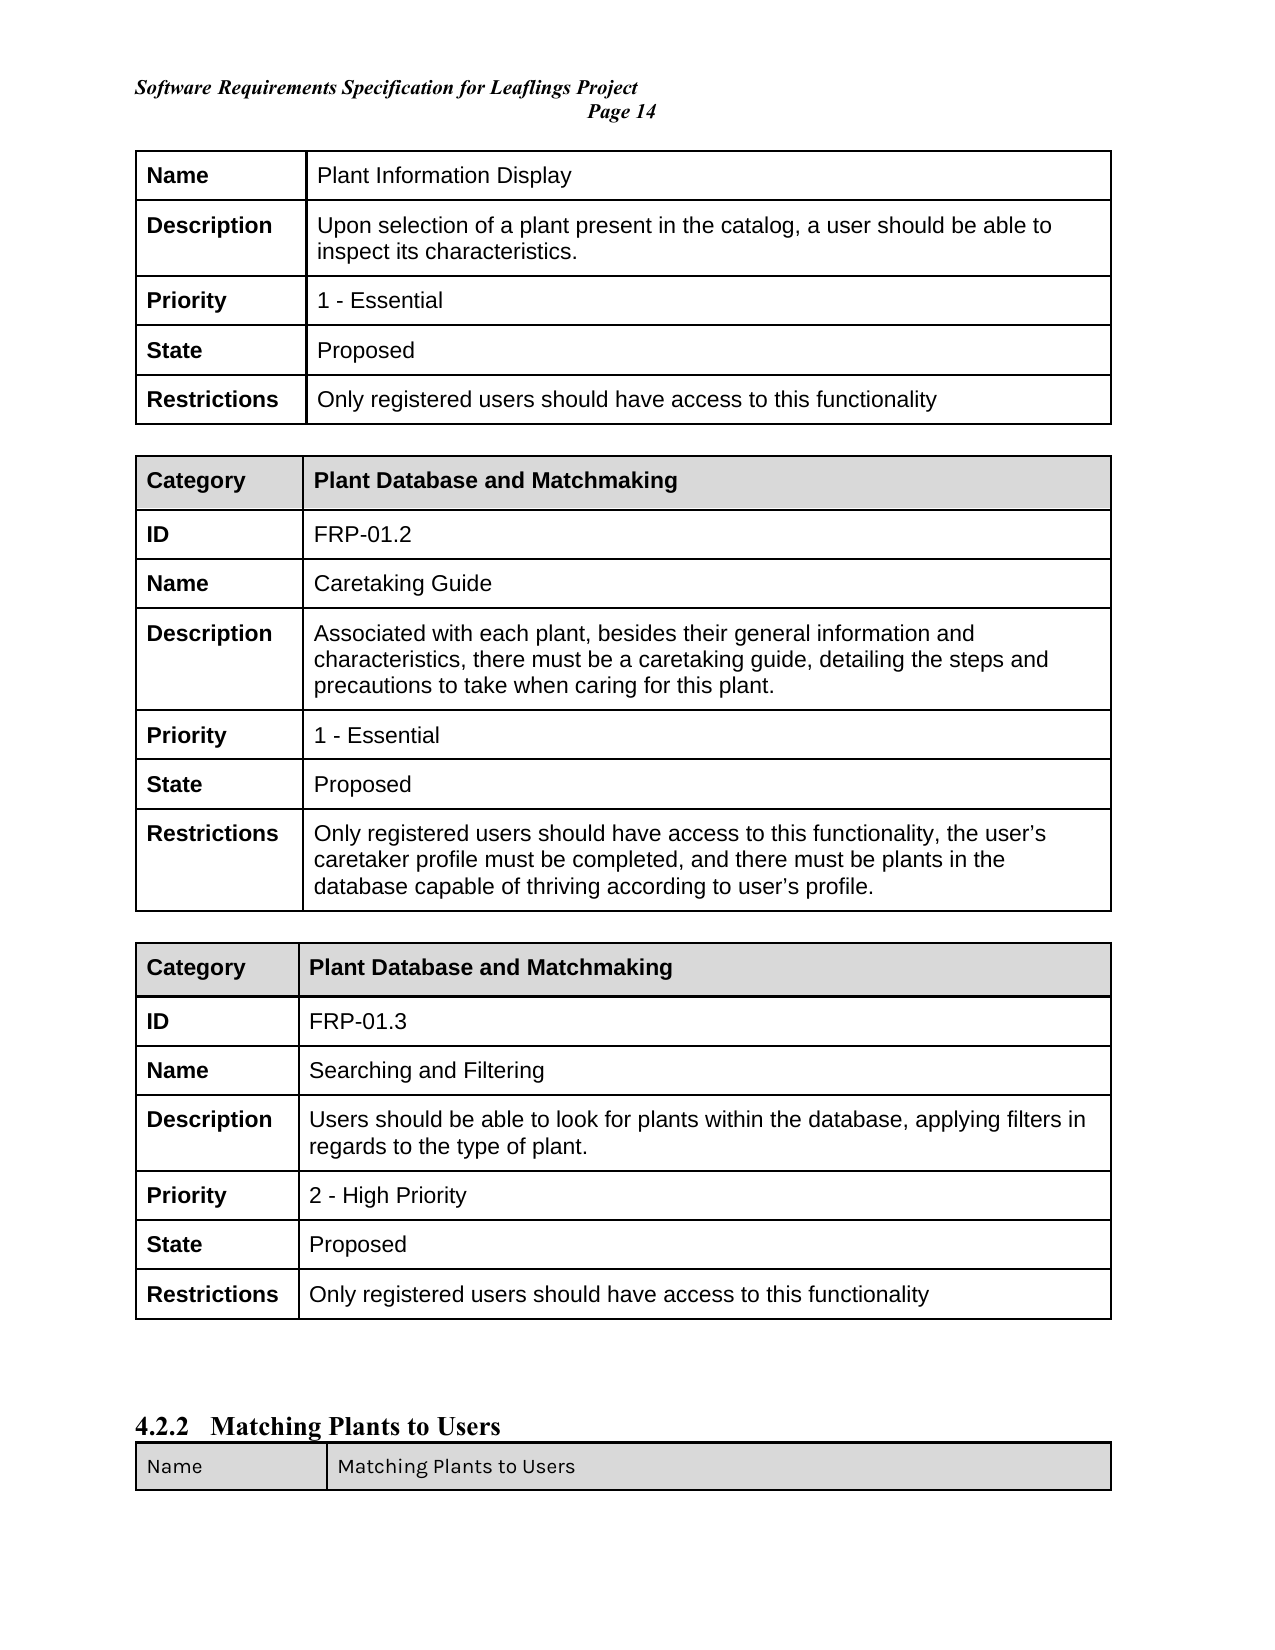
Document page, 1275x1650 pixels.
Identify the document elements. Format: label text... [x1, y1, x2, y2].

table_cell 1 - Essential [308, 277, 1110, 324]
table_cell State [137, 326, 305, 373]
table_header Matching Plants to Users [328, 1444, 1110, 1489]
table_header Name [137, 1444, 326, 1489]
table_cell Plant Information Display [308, 152, 1110, 199]
table_cell Description [137, 201, 305, 275]
table_cell Only registered users should have access to this functionality [308, 376, 1110, 423]
table_cell Restrictions [137, 1270, 298, 1317]
table_cell Name [137, 1047, 298, 1094]
table_cell Description [137, 609, 302, 709]
table_cell Only registered users should have access to this functionality [300, 1270, 1110, 1317]
table_cell Priority [137, 277, 305, 324]
table_cell Priority [137, 1172, 298, 1219]
table_cell Upon selection of a plant present in the catalog, a user should be able to inspect its characteristics. [308, 201, 1110, 275]
table_header Category [137, 457, 302, 508]
table_cell FRP-01.2 [304, 511, 1110, 558]
table_cell State [137, 1221, 298, 1268]
table_cell Users should be able to look for plants within the database, applying filters in regards to the type of plant. [300, 1096, 1110, 1169]
table_cell 1 - Essential [304, 711, 1110, 758]
table_cell ID [137, 511, 302, 558]
table_cell Proposed [304, 760, 1110, 808]
table_cell Restrictions [137, 376, 305, 423]
table_cell Only registered users should have access to this functionality, the user’s caretaker profile must be completed, and there must be plants in the database capable of thriving according to user’s profile. [304, 810, 1110, 909]
table_cell Proposed [300, 1221, 1110, 1268]
table_header Plant Database and Matchmaking [304, 457, 1110, 508]
table_cell Searching and Filtering [300, 1047, 1110, 1094]
table_cell Name [137, 560, 302, 607]
table_cell Restrictions [137, 810, 302, 909]
table_cell Description [137, 1096, 298, 1169]
table_cell Proposed [308, 326, 1110, 373]
table_cell FRP-01.3 [300, 998, 1110, 1045]
table_header Plant Database and Matchmaking [300, 944, 1110, 995]
list Matching Plants to Users [135, 1410, 1140, 1441]
table_cell State [137, 760, 302, 808]
table_cell Name [137, 152, 305, 199]
table_cell 2 - High Priority [300, 1172, 1110, 1219]
table_cell Priority [137, 711, 302, 758]
table_cell ID [137, 998, 298, 1045]
table_cell Caretaking Guide [304, 560, 1110, 607]
table_header Category [137, 944, 298, 995]
table_cell Associated with each plant, besides their general information and characteristics, there must be a caretaking guide, detailing the steps and precautions to take when caring for this plant. [304, 609, 1110, 709]
